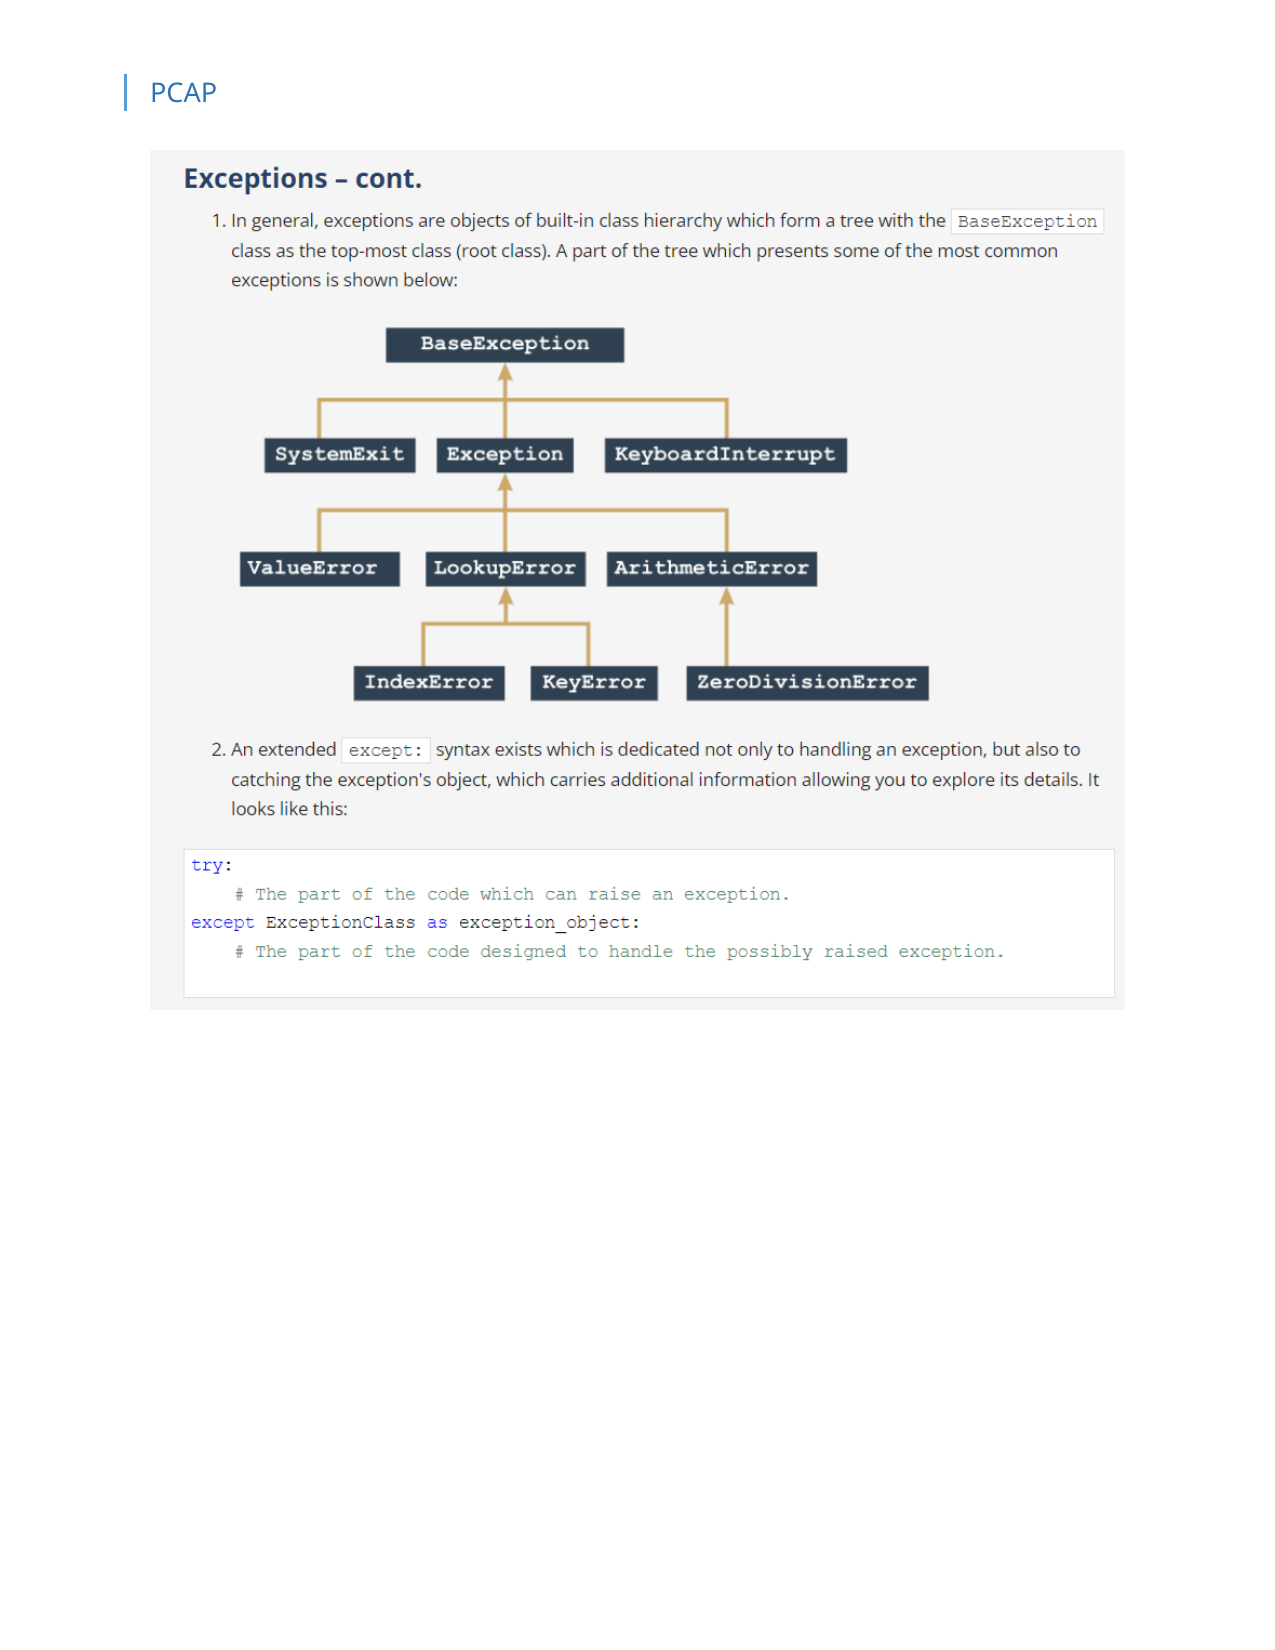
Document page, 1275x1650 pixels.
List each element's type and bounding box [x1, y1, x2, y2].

picture [150, 150, 1125, 1010]
